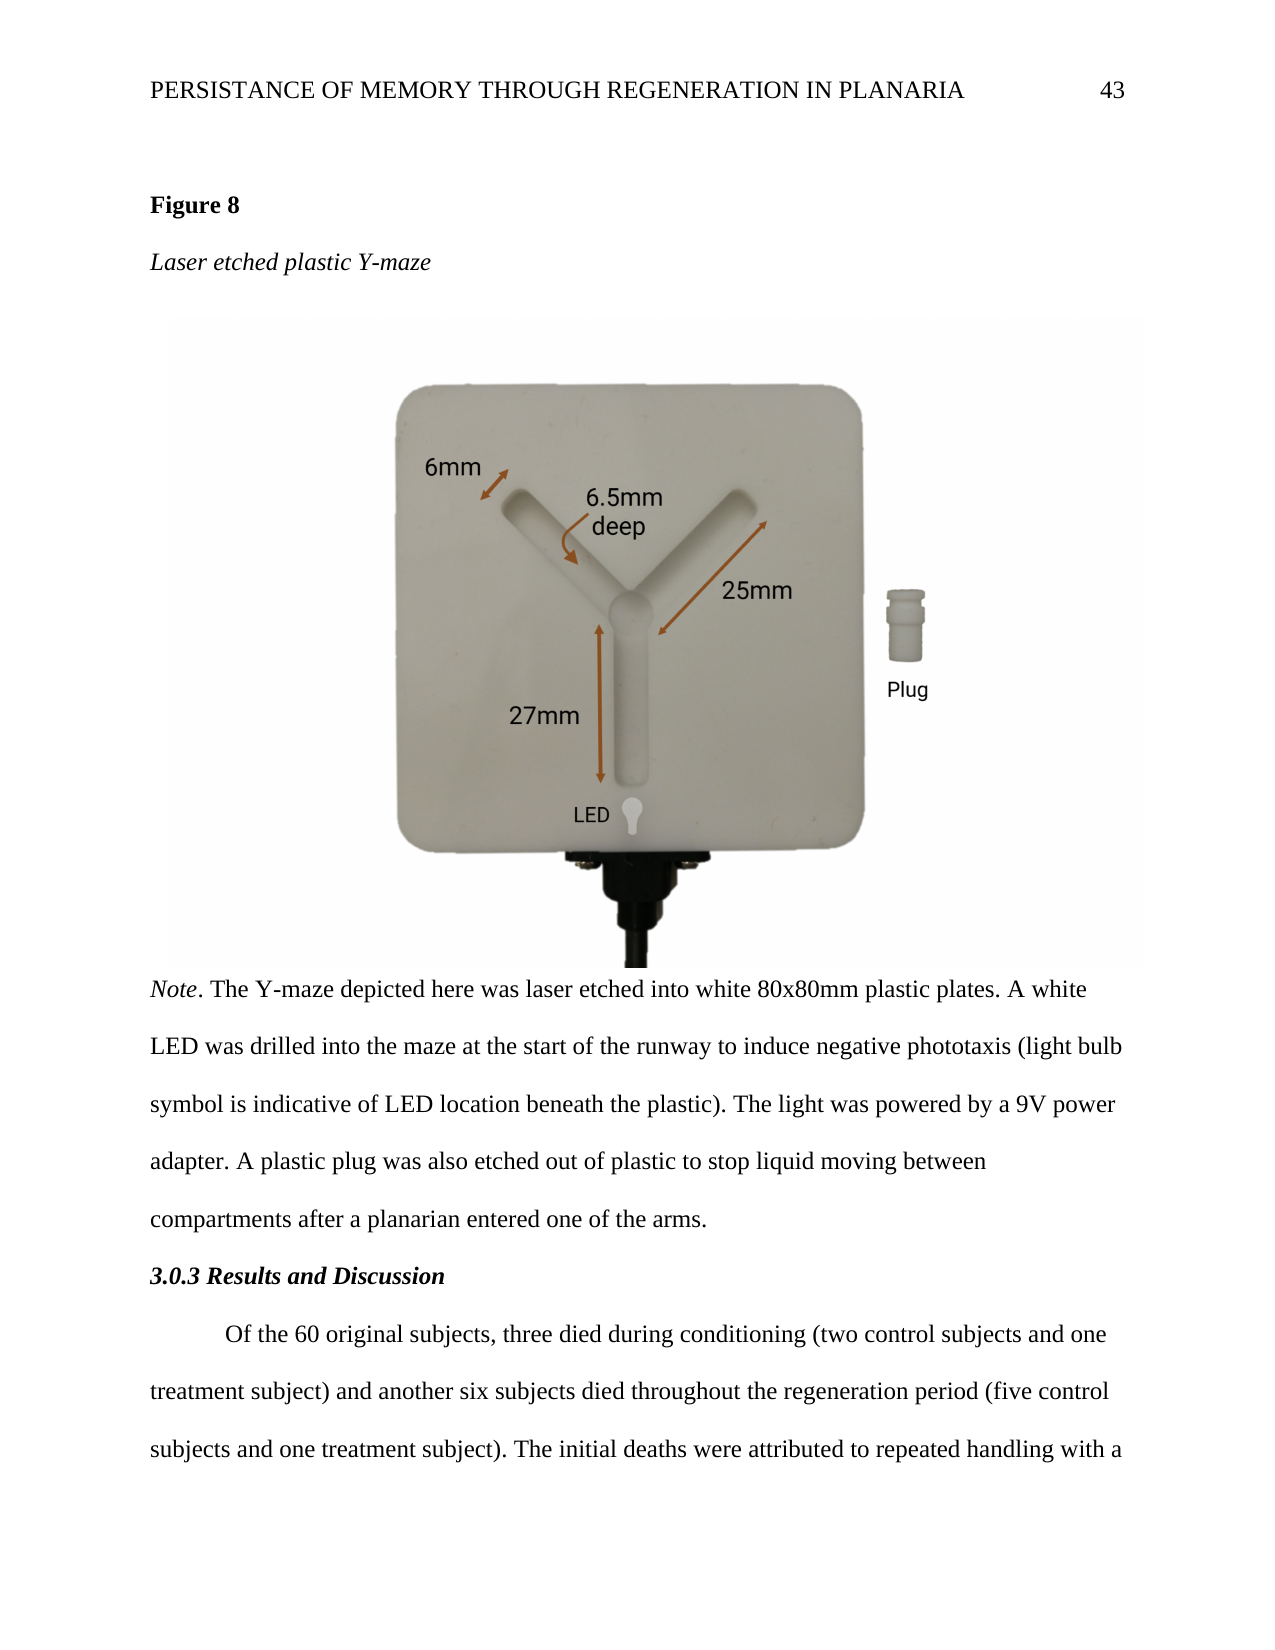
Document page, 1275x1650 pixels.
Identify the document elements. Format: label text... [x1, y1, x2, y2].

picture [168, 317, 1144, 968]
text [150, 1319, 1125, 1462]
text Laser etched plastic Y-maze [150, 247, 1125, 276]
subtitle 3.0.3 Results and Discussion [150, 1261, 1125, 1290]
title Figure 8 [150, 190, 1125, 219]
text Note. The Y-maze depicted here was laser etched into white 80x80mm plastic plates. A white LED was drilled into the maze at the start of the runway to induce negative phototaxis (light bulb symbol is indicative of LED location beneath the plastic). The light was powered by a 9V power adapter. A plastic plug was also etched out of plastic to stop liquid moving between compartments after a planarian entered one of the arms. [150, 974, 1125, 1232]
